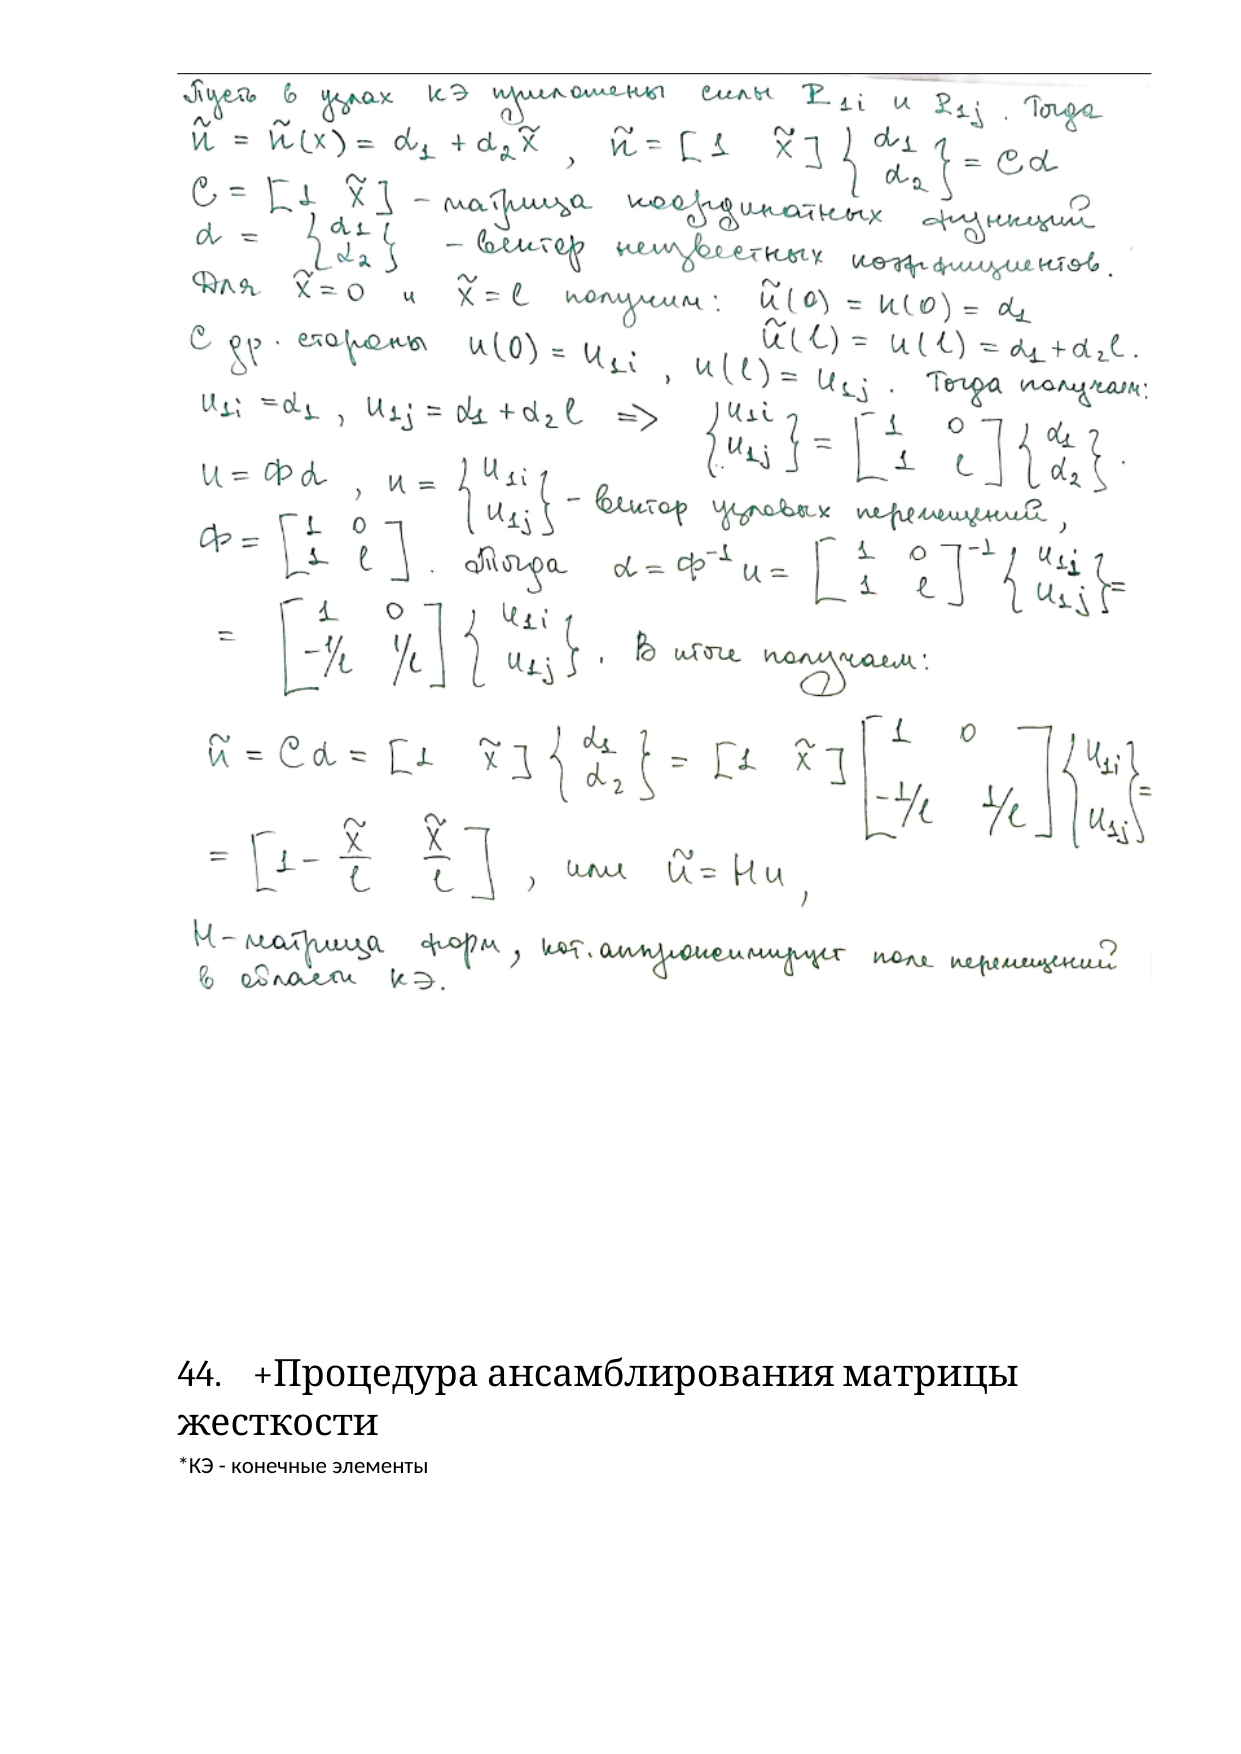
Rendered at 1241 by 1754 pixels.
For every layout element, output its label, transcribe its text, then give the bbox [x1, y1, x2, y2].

text *КЭ - конечные элементы [177, 1452, 1152, 1479]
picture [177, 73, 1152, 1006]
subtitle 44. +Процедура ансамблирования матрицы жесткости [177, 1352, 1152, 1445]
